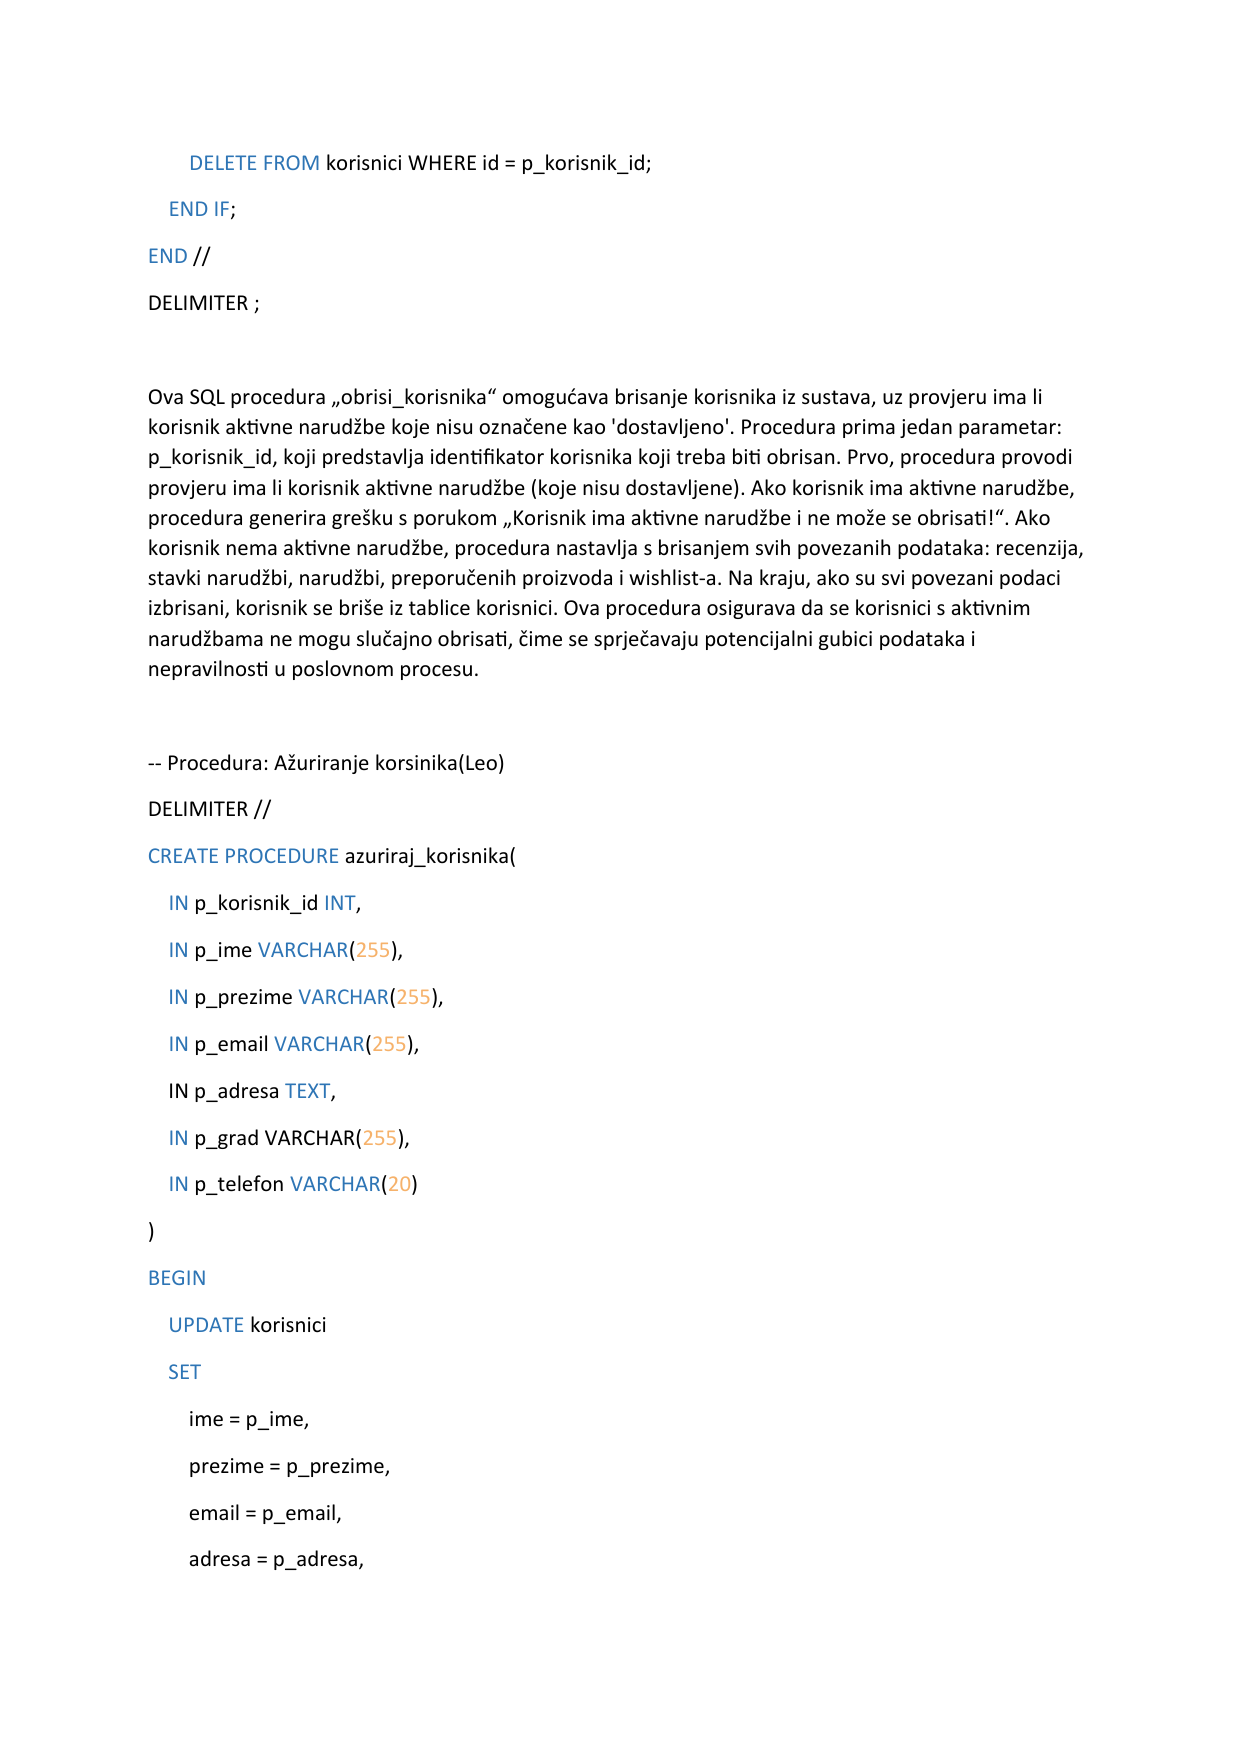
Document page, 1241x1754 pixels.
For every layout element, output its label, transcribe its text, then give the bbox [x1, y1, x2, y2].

text IN p_korisnik_id INT, [148, 888, 1093, 916]
text UPDATE korisnici [148, 1310, 1093, 1338]
text END IF; [148, 194, 1093, 222]
text prezime = p_prezime, [148, 1451, 1093, 1479]
text IN p_adresa TEXT, [148, 1076, 1093, 1104]
text SET [148, 1357, 1093, 1385]
text ) [148, 1216, 1093, 1244]
text DELETE FROM korisnici WHERE id = p_korisnik_id; [148, 148, 1093, 176]
text IN p_ime VARCHAR(255), [148, 935, 1093, 963]
text adresa = p_adresa, [148, 1544, 1093, 1572]
text END // [148, 241, 1093, 269]
text DELIMITER // [148, 794, 1093, 822]
text email = p_email, [148, 1498, 1093, 1526]
text -- Procedura: Ažuriranje korsinika(Leo) [148, 748, 1093, 776]
text BEGIN [148, 1263, 1093, 1291]
text IN p_telefon VARCHAR(20) [148, 1169, 1093, 1197]
text IN p_email VARCHAR(255), [148, 1029, 1093, 1057]
text ime = p_ime, [148, 1404, 1093, 1432]
text IN p_grad VARCHAR(255), [148, 1123, 1093, 1151]
text CREATE PROCEDURE azuriraj_korisnika( [148, 841, 1093, 869]
text Ova SQL procedura „obrisi_korisnika“ omogućava brisanje korisnika iz sustava, uz provjeru ima li korisnik aktivne narudžbe koje nisu označene kao 'dostavljeno'. Procedura prima jedan parametar: p_korisnik_id, koji predstavlja identifikator korisnika koji treba biti obrisan. Prvo, procedura provodi provjeru ima li korisnik aktivne narudžbe (koje nisu dostavljene). Ako korisnik ima aktivne narudžbe, procedura generira grešku s porukom „Korisnik ima aktivne narudžbe i ne može se obrisati!“. Ako korisnik nema aktivne narudžbe, procedura nastavlja s brisanjem svih povezanih podataka: recenzija, stavki narudžbi, narudžbi, preporučenih proizvoda i wishlist-a. Na kraju, ako su svi povezani podaci izbrisani, korisnik se briše iz tablice korisnici. Ova procedura osigurava da se korisnici s aktivnim narudžbama ne mogu slučajno obrisati, čime se sprječavaju potencijalni gubici podataka i nepravilnosti u poslovnom procesu. [148, 382, 1093, 682]
text DELIMITER ; [148, 288, 1093, 316]
text IN p_prezime VARCHAR(255), [148, 982, 1093, 1010]
